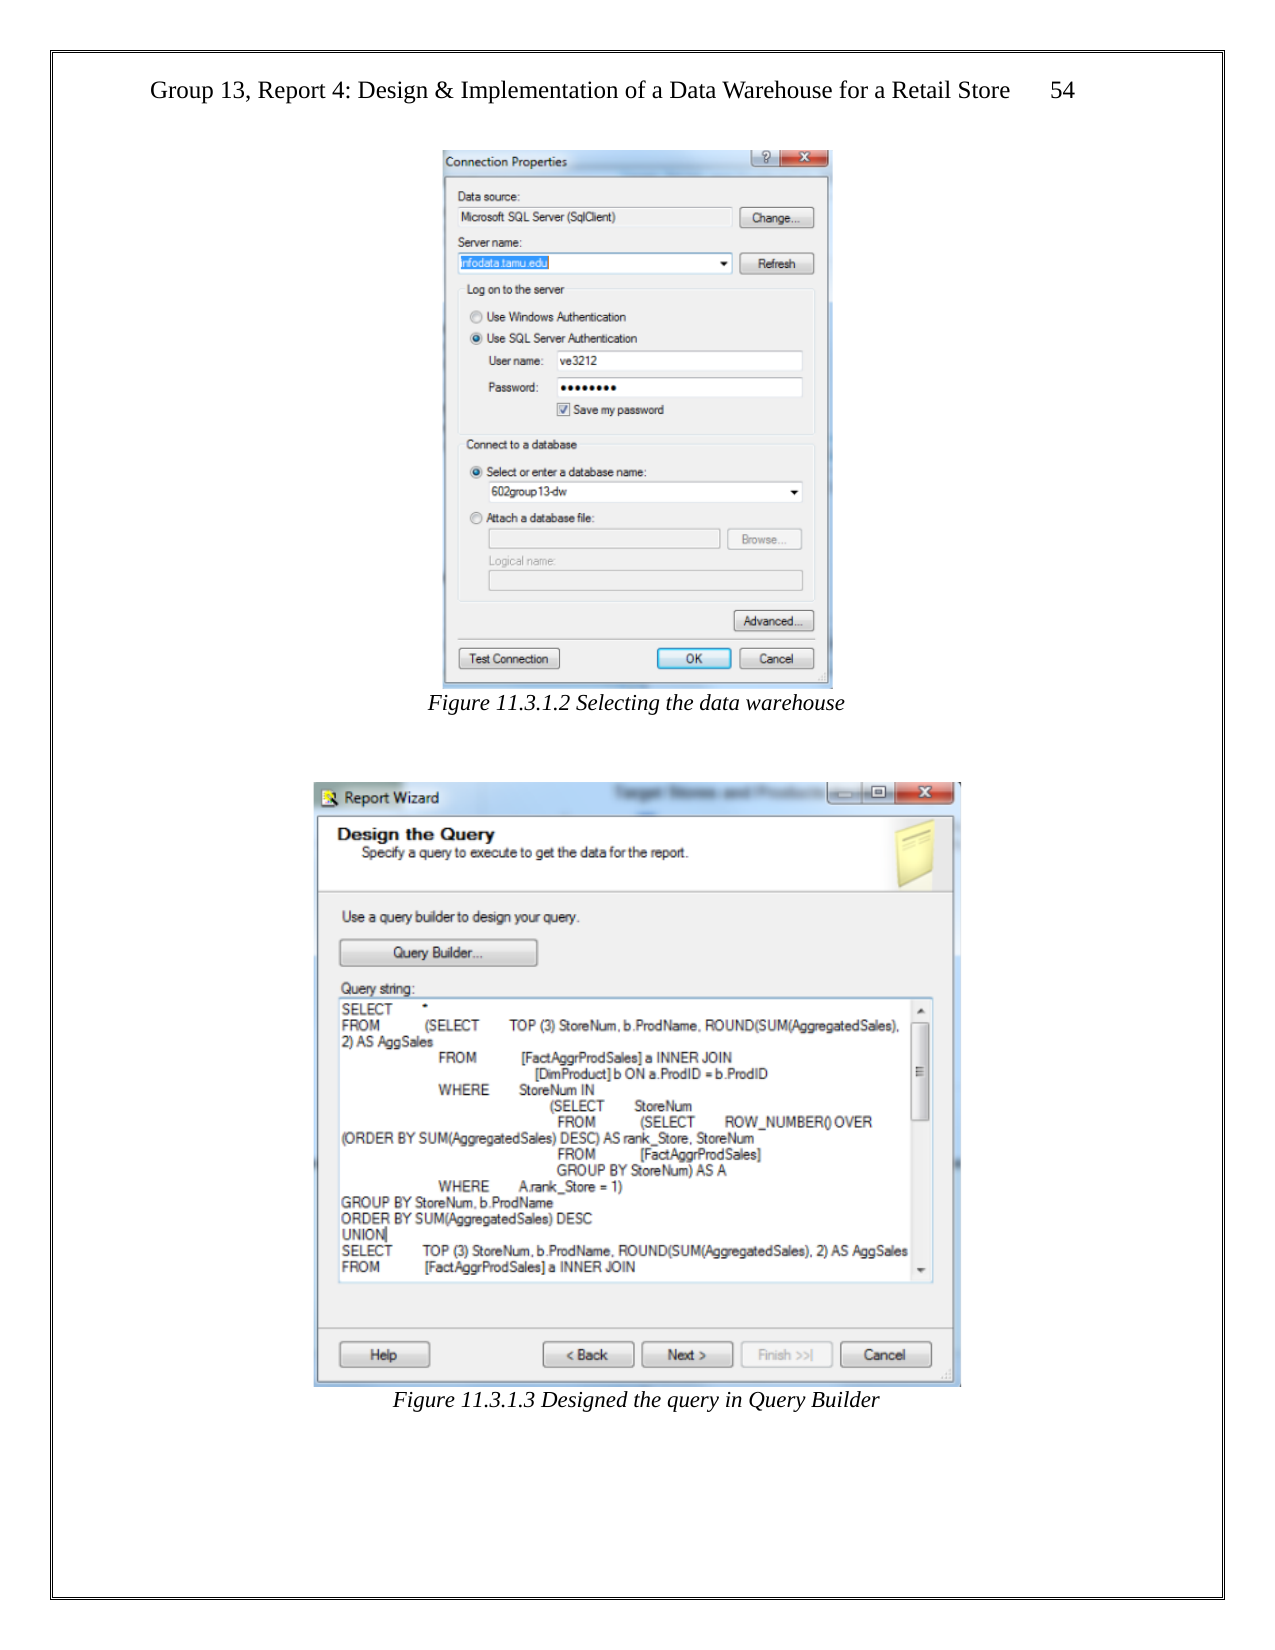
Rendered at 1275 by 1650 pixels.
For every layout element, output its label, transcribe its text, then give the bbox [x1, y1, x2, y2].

picture [442, 150, 833, 689]
text Figure 11.3.1.2 Selecting the data warehouse [150, 689, 1125, 715]
text Figure 11.3.1.3 Designed the query in Query Builder [150, 1387, 1125, 1413]
picture [313, 782, 962, 1387]
